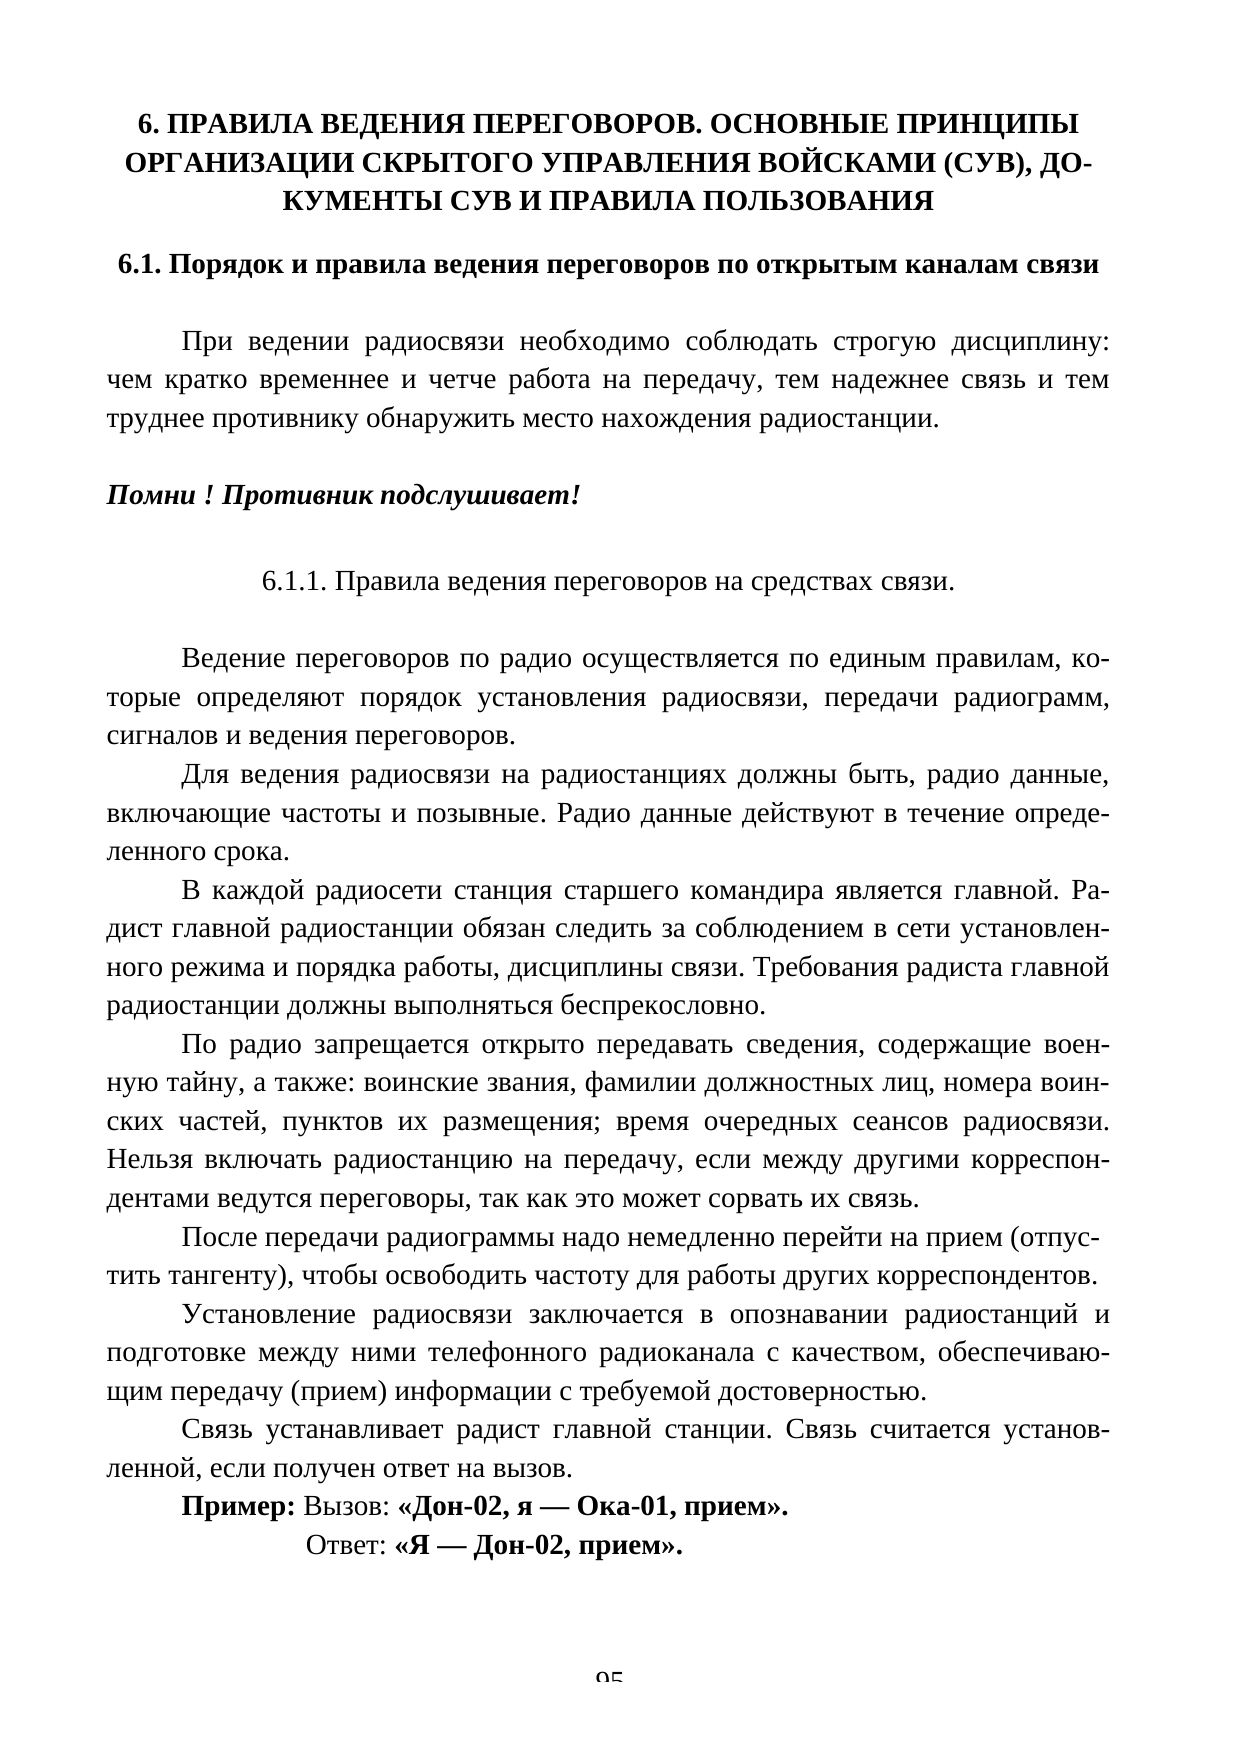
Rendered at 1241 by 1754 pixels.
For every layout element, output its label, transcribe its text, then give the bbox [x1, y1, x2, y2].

list Правила ведения переговоров на средствах связи. [262, 563, 1157, 597]
text По радио запрещается открыто передавать сведения, содержащие воен- ную тайну, а также: воинские звания, фамилии должностных лиц, номера воин- ских частей, пунктов их размещения; время очередных сеансов радиосвязи. Нельзя включать радиостанцию на передачу, если между другими корреспон- дентами ведутся переговоры, так как это может сорвать их связь. [106, 1026, 1111, 1214]
subtitle Пример: Вызов: «Дон-02, я — Ока-01, прием». [181, 1488, 1157, 1522]
text В каждой радиосети станция старшего командира является главной. Ра- дист главной радиостанции обязан следить за соблюдением в сети установлен- ного режима и порядка работы, дисциплины связи. Требования радиста главной радиостанции должны выполняться беспрекословно. [106, 872, 1111, 1021]
text Помни ! Противник подслушивает! [106, 477, 1157, 511]
text Связь устанавливает радист главной станции. Связь считается установ- ленной, если получен ответ на вызов. [106, 1411, 1111, 1483]
text Ответ: «Я — Дон-02, прием». [107, 1527, 882, 1561]
text Ведение переговоров по радио осуществляется по единым правилам, ко- торые определяют порядок установления радиосвязи, передачи радиограмм, сигналов и ведения переговоров. [106, 640, 1111, 751]
list Порядок и правила ведения переговоров по открытым каналам связи [118, 246, 1157, 279]
text Установление радиосвязи заключается в опознавании радиостанций и подготовке между ними телефонного радиоканала с качеством, обеспечиваю- щим передачу (прием) информации с требуемой достоверностью. [106, 1296, 1111, 1406]
text тить тангенту), чтобы освободить частоту для работы других корреспондентов. [106, 1257, 1157, 1291]
text После передачи радиограммы надо немедленно перейти на прием (отпус- [181, 1219, 1157, 1252]
text КУМЕНТЫ СУВ И ПРАВИЛА ПОЛЬЗОВАНИЯ [282, 183, 1157, 217]
text При ведении радиосвязи необходимо соблюдать строгую дисциплину: чем кратко временнее и четче работа на передачу, тем надежнее связь и тем труднее противнику обнаружить место нахождения радиостанции. [106, 323, 1111, 433]
subtitle ПРАВИЛА ВЕДЕНИЯ ПЕРЕГОВОРОВ. ОСНОВНЫЕ ПРИНЦИПЫ ОРГАНИЗАЦИИ СКРЫТОГО УПРАВЛЕНИЯ ВОЙСКАМИ (СУВ), ДО- [124, 106, 1093, 178]
text Для ведения радиосвязи на радиостанциях должны быть, радио данные, включающие частоты и позывные. Радио данные действуют в течение опреде- ленного срока. [106, 756, 1111, 867]
